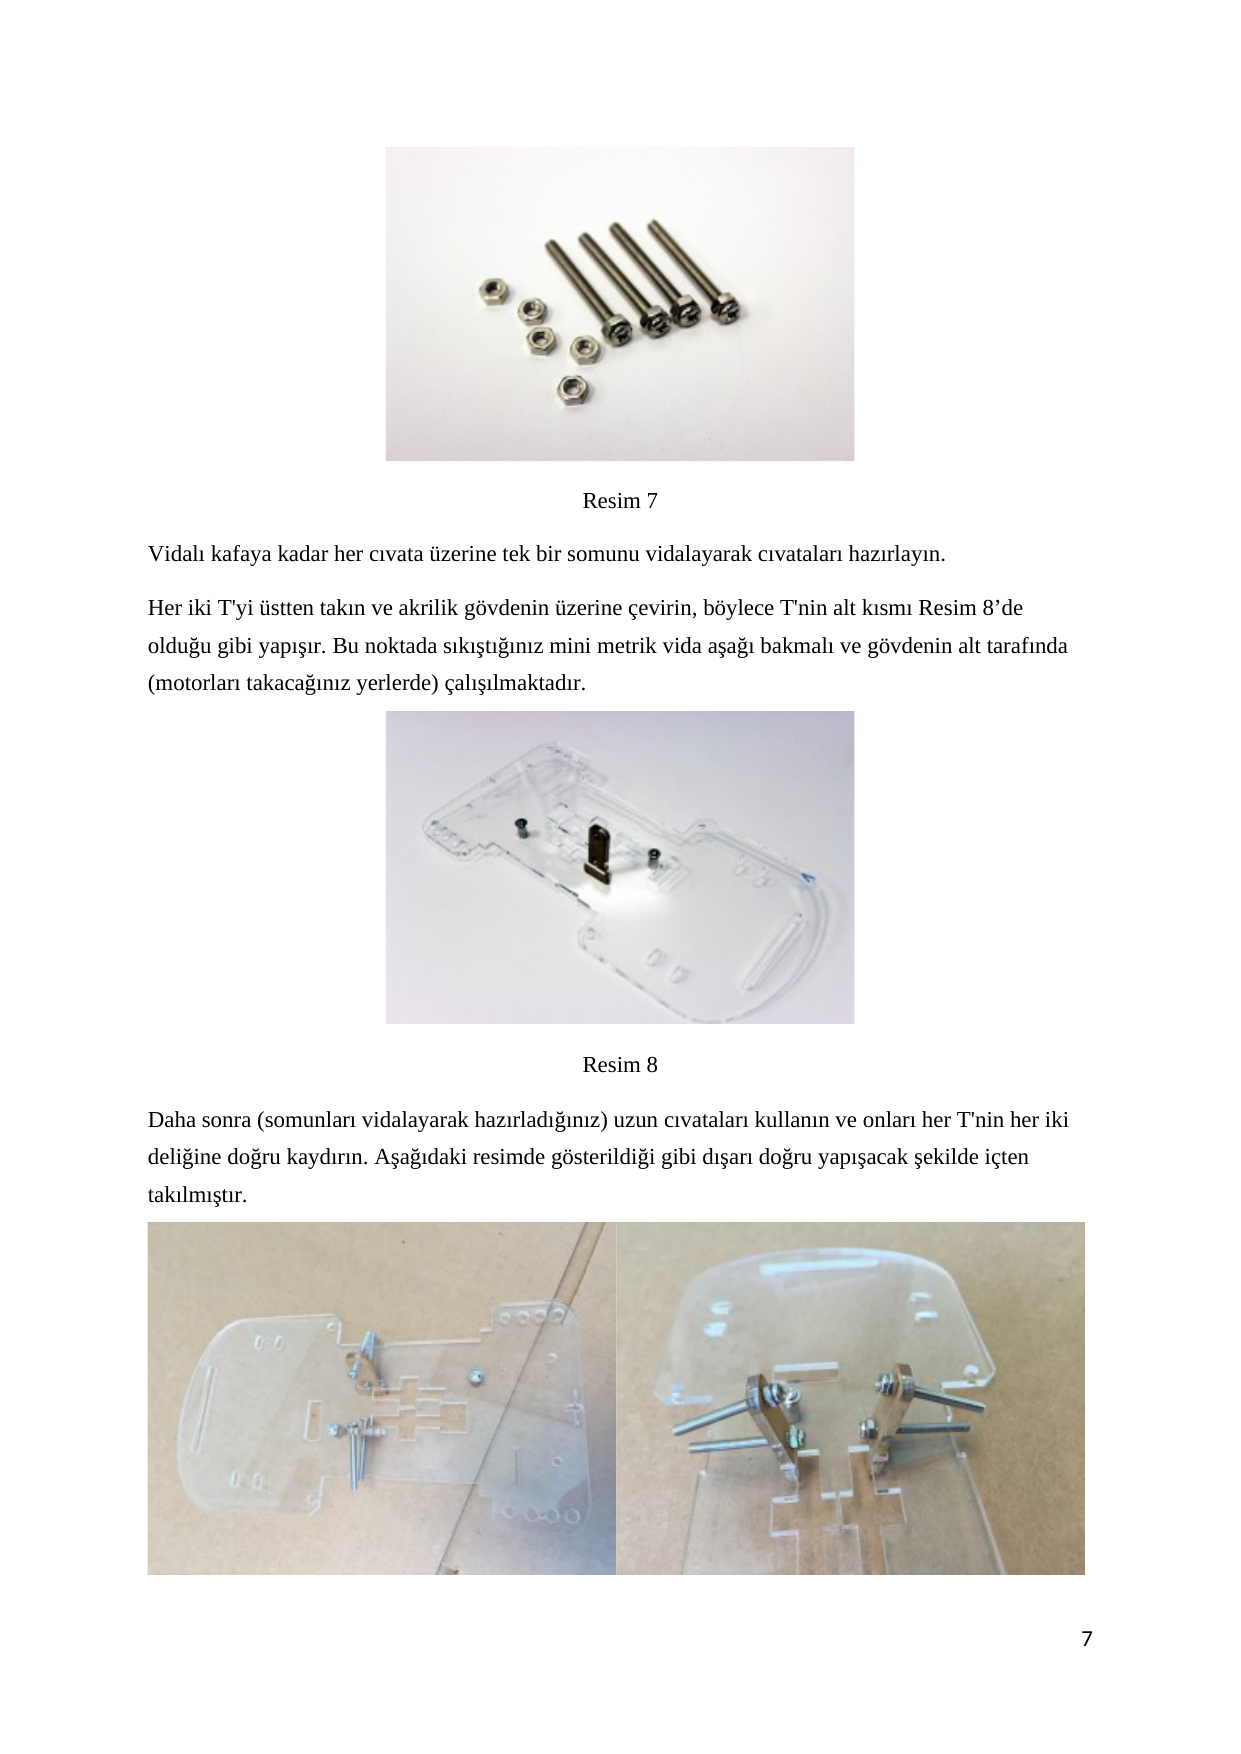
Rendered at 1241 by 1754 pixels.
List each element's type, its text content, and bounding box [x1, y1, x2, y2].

text Resim 8 [148, 1040, 1093, 1078]
picture [385, 147, 855, 461]
picture [385, 711, 855, 1024]
text Daha sonra (somunları vidalayarak hazırladığınız) uzun cıvataları kullanın ve onları her T'nin her iki deliğine doğru kaydırın. Aşağıdaki resimde gösterildiği gibi dışarı doğru yapışacak şekilde içten takılmıştır. [148, 1094, 1093, 1207]
picture [147, 1222, 1085, 1575]
text Vidalı kafaya kadar her cıvata üzerine tek bir somunu vidalayarak cıvataları hazırlayın. [148, 529, 1093, 566]
text Resim 7 [148, 476, 1093, 513]
text Her iki T'yi üstten takın ve akrilik gövdenin üzerine çevirin, böylece T'nin alt kısmı Resim 8’de olduğu gibi yapışır. Bu noktada sıkıştığınız mini metrik vida aşağı bakmalı ve gövdenin alt tarafında (motorları takacağınız yerlerde) çalışılmaktadır. [148, 583, 1093, 696]
